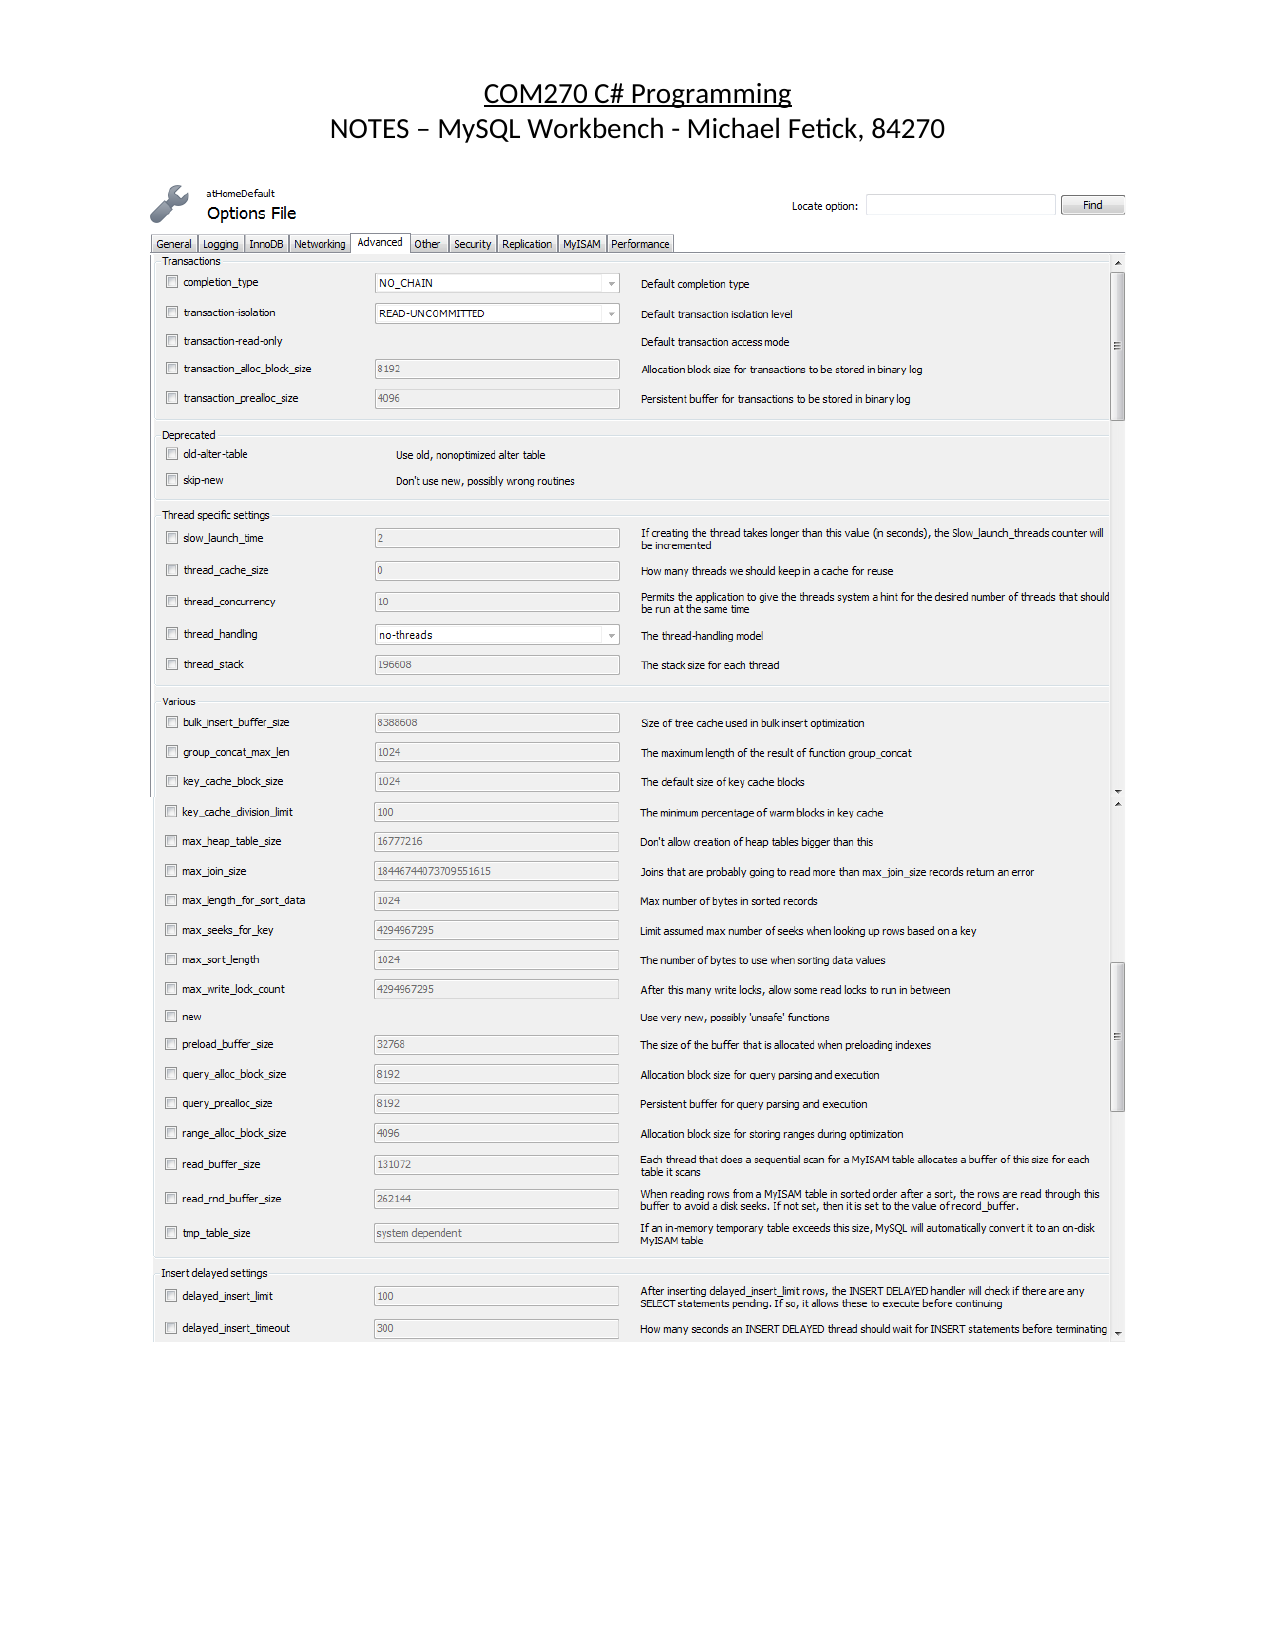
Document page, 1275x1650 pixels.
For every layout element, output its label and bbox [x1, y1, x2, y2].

picture [150, 174, 1125, 1343]
